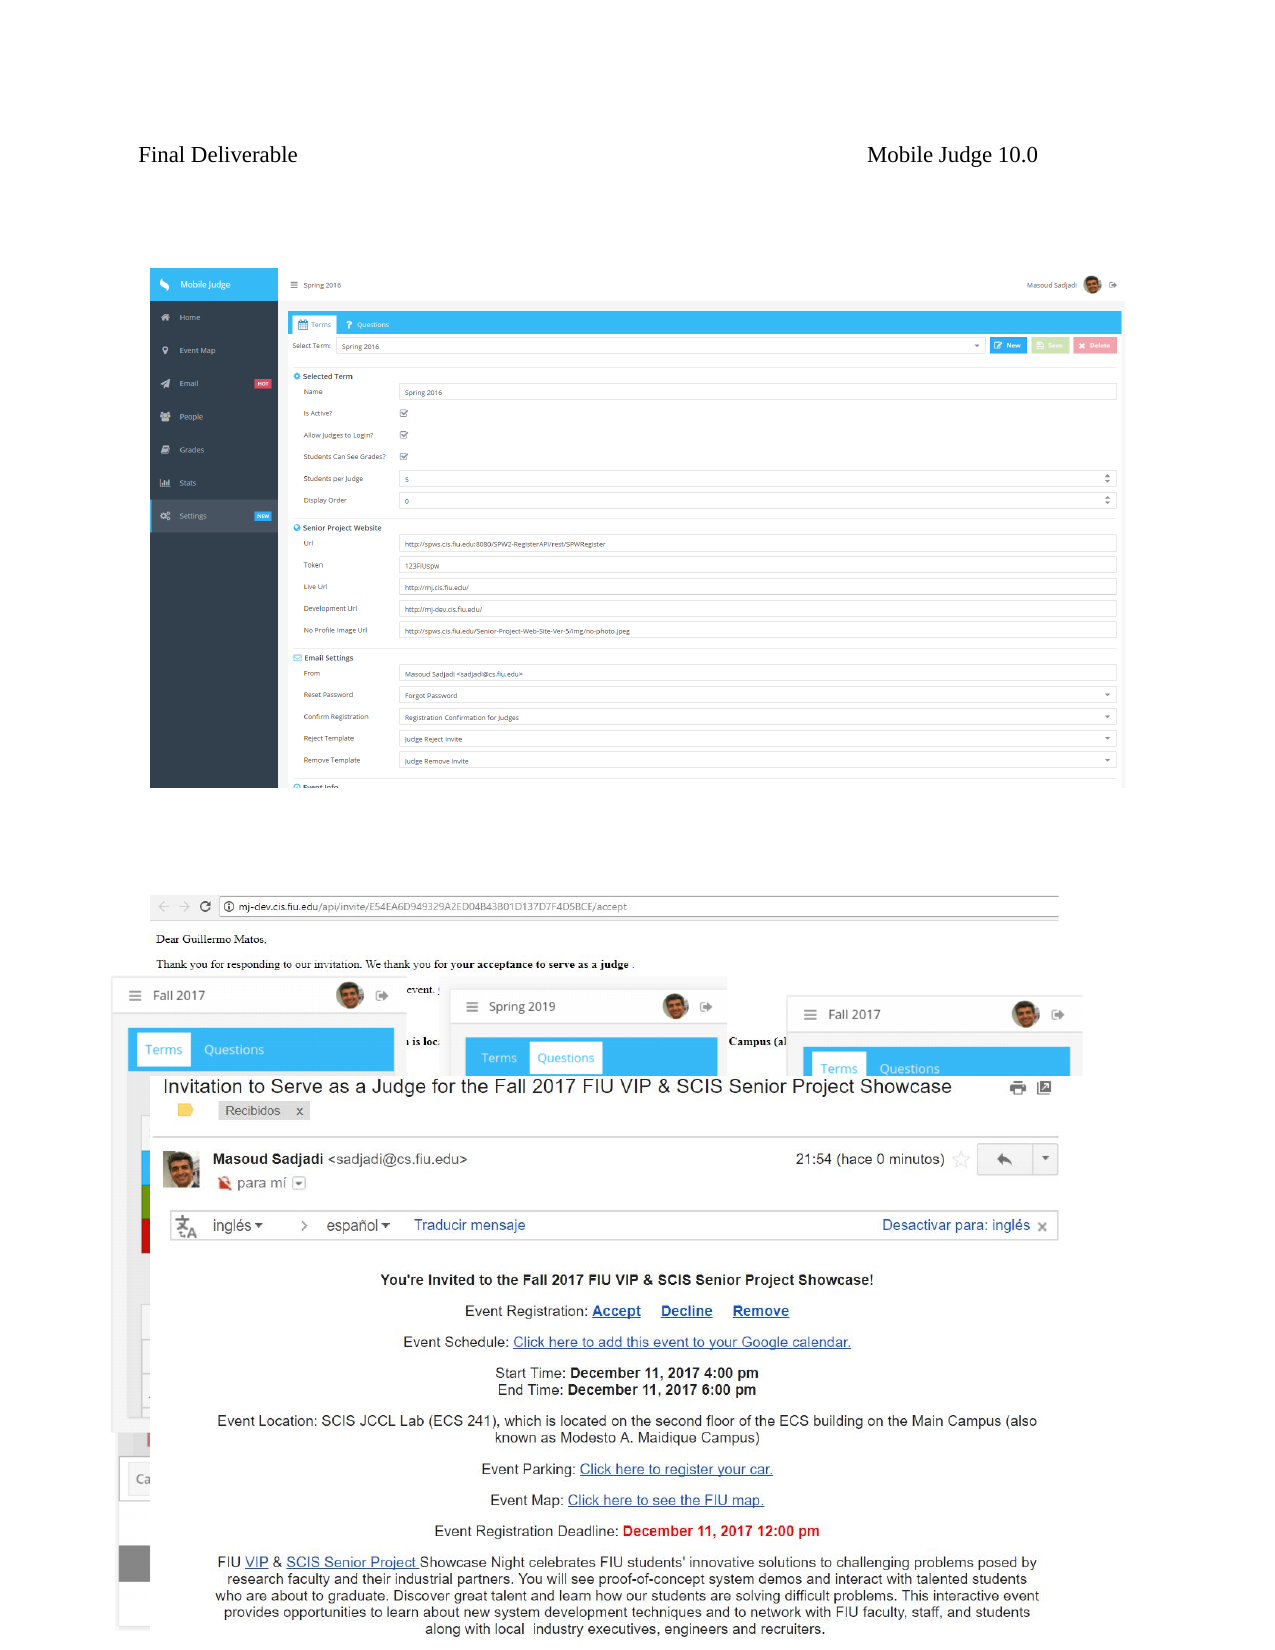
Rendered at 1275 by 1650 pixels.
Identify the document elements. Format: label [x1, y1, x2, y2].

picture [45, 895, 1114, 1650]
picture [150, 268, 1125, 788]
